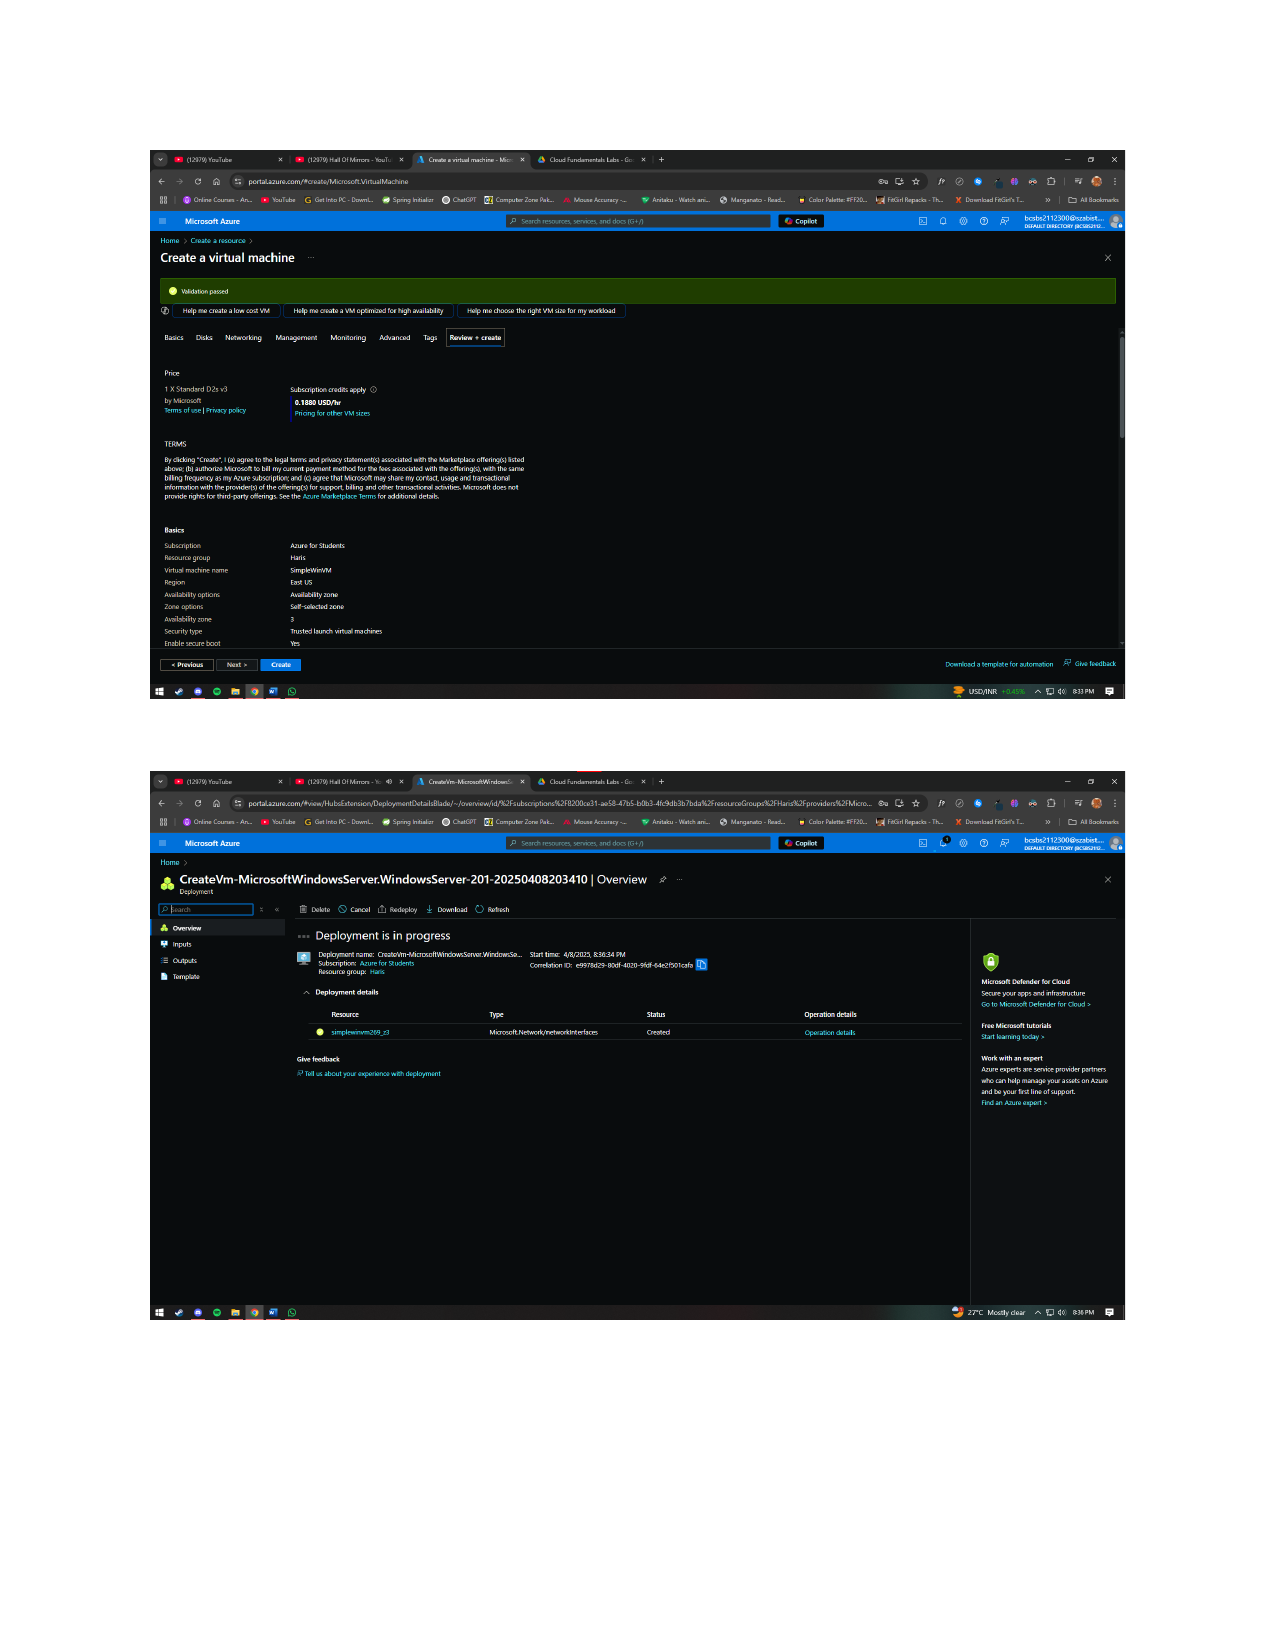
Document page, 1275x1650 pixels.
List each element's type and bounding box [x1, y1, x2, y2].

picture [150, 150, 1125, 699]
picture [150, 771, 1125, 1320]
